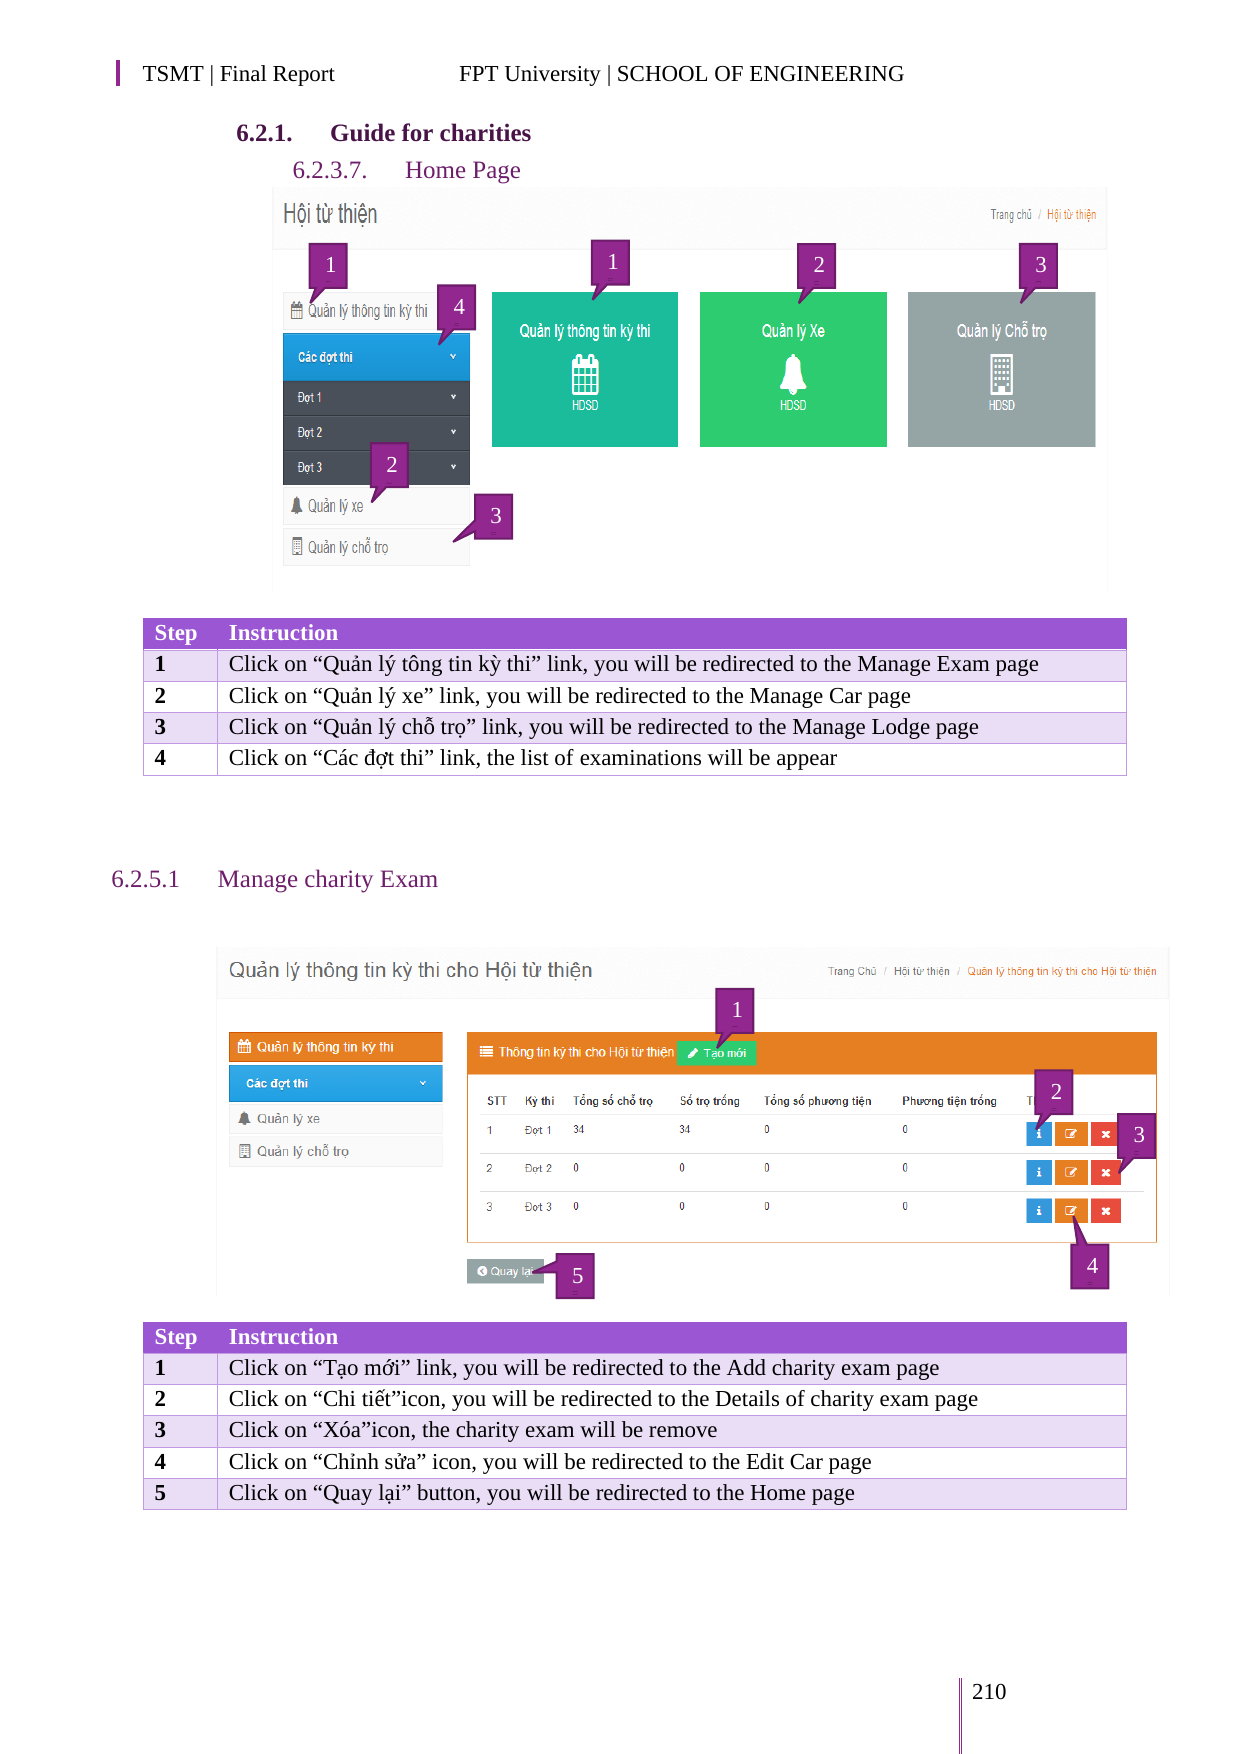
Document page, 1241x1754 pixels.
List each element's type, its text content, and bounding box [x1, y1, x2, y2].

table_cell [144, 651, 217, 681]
picture [142, 947, 1200, 1297]
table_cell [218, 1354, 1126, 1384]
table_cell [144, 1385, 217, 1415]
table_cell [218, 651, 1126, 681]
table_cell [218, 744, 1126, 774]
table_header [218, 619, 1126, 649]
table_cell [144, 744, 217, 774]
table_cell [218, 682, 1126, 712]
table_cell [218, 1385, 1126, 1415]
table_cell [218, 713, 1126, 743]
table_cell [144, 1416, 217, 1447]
subtitle Guide for charities [292, 118, 1165, 146]
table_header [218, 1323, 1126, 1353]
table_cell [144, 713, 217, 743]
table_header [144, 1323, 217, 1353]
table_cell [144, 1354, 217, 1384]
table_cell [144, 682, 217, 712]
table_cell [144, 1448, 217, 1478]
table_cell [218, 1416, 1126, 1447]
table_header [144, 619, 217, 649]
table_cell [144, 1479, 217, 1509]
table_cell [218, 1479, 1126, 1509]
subtitle Home Page [367, 155, 1165, 184]
picture [207, 187, 1118, 594]
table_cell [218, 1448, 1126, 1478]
subtitle Manage charity Exam [180, 864, 1165, 892]
